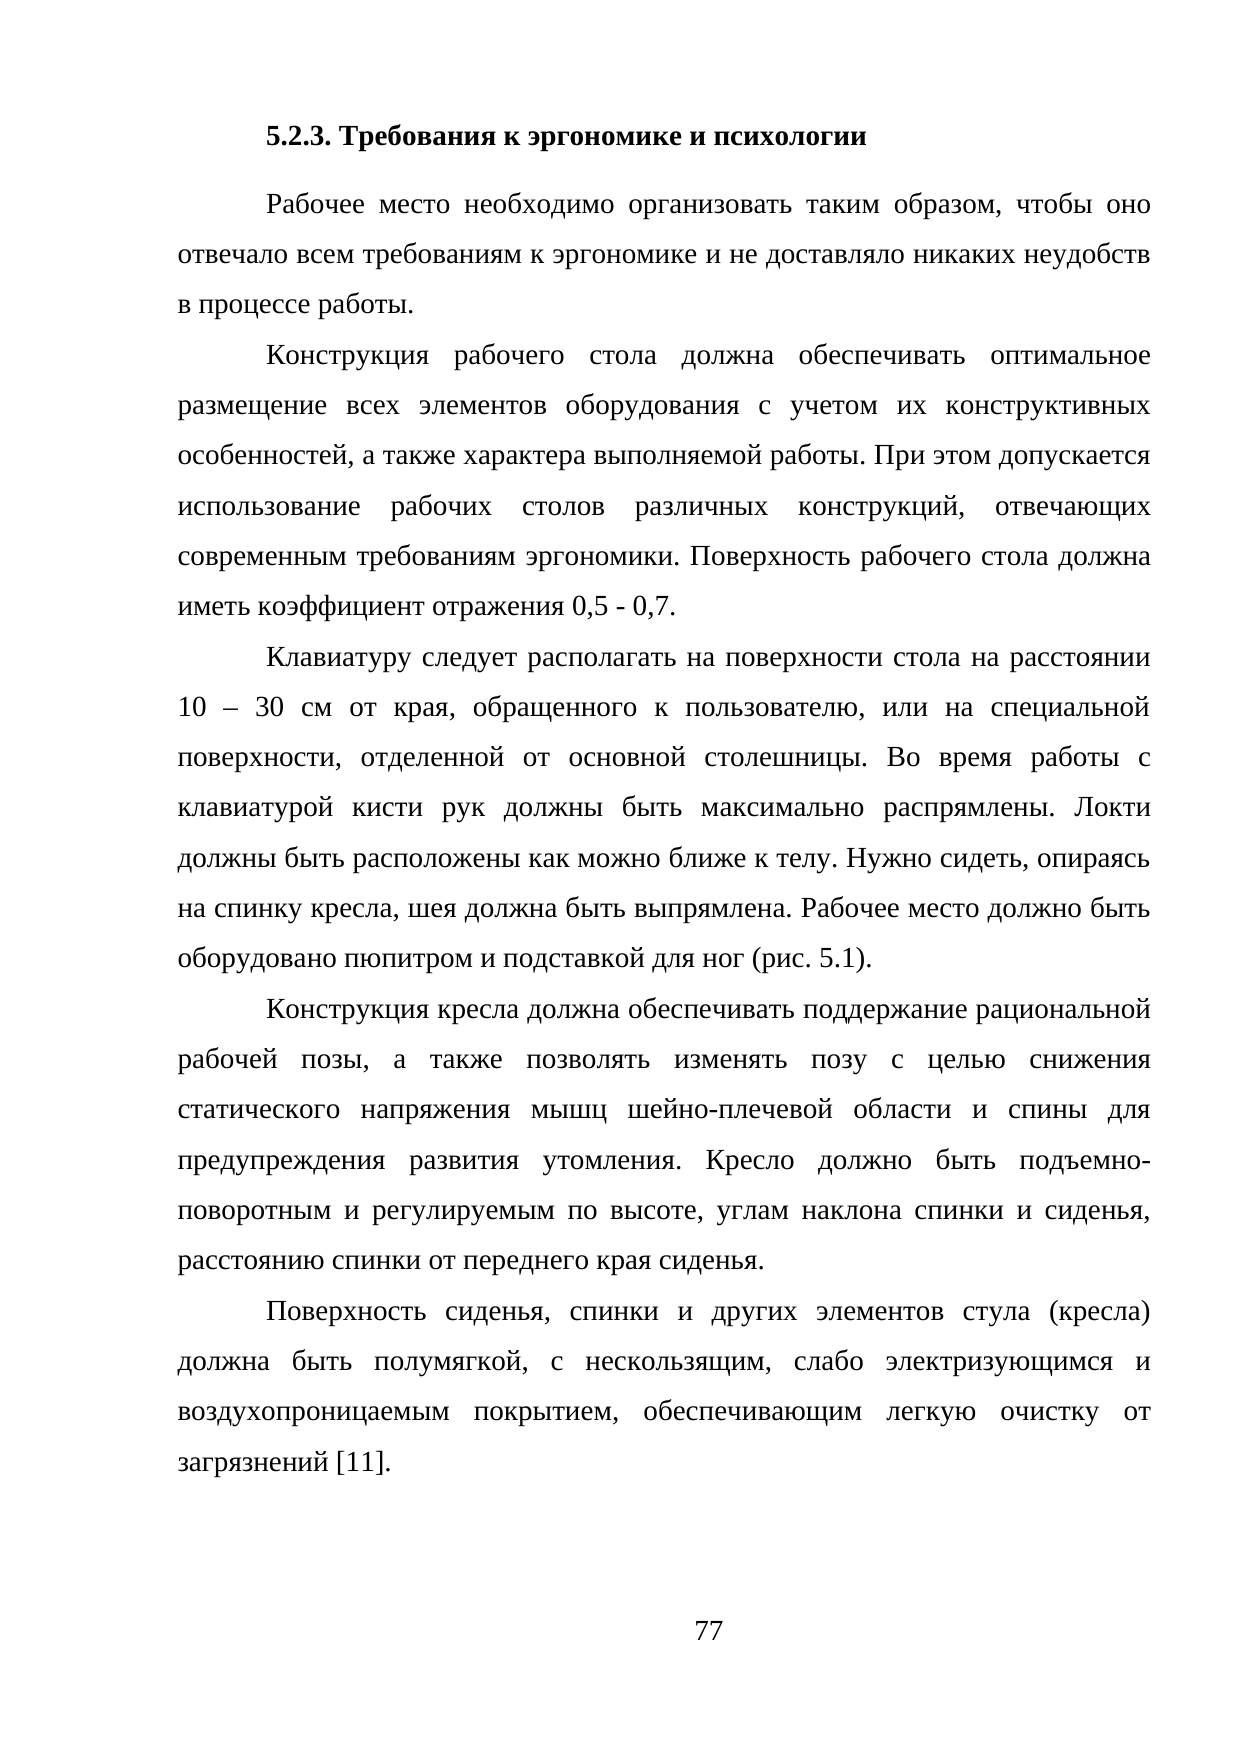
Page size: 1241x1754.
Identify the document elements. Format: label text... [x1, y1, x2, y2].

subtitle 5.2.3. Требования к эргономике и психологии [177, 118, 1152, 152]
text Конструкция рабочего стола должна обеспечивать оптимальное размещение всех элементов оборудования с учетом их конструктивных особенностей, а также характера выполняемой работы. При этом допускается использование рабочих столов различных конструкций, отвечающих современным требованиям эргономики. Поверхность рабочего стола должна иметь коэффициент отражения 0,5 - 0,7. [177, 337, 1152, 622]
text Клавиатуру следует располагать на поверхности стола на расстоянии 10 – 30 см от края, обращенного к пользователю, или на специальной поверхности, отделенной от основной столешницы. Во время работы с клавиатурой кисти рук должны быть максимально распрямлены. Локти должны быть расположены как можно ближе к телу. Нужно сидеть, опираясь на спинку кресла, шея должна быть выпрямлена. Рабочее место должно быть оборудовано пюпитром и подставкой для ног (рис. 5.1). [177, 639, 1152, 974]
text Конструкция кресла должна обеспечивать поддержание рациональной рабочей позы, а также позволять изменять позу с целью снижения статического напряжения мышц шейно-плечевой области и спины для предупреждения развития утомления. Кресло должно быть подъемно-поворотным и регулируемым по высоте, углам наклона спинки и сиденья, расстоянию спинки от переднего края сиденья. [177, 991, 1152, 1276]
text Поверхность сиденья, спинки и других элементов стула (кресла) должна быть полумягкой, с нескользящим, слабо электризующимся и воздухопроницаемым покрытием, обеспечивающим легкую очистку от загрязнений [11]. [177, 1293, 1152, 1477]
text Рабочее место необходимо организовать таким образом, чтобы оно отвечало всем требованиям к эргономике и не доставляло никаких неудобств в процессе работы. [177, 186, 1152, 320]
